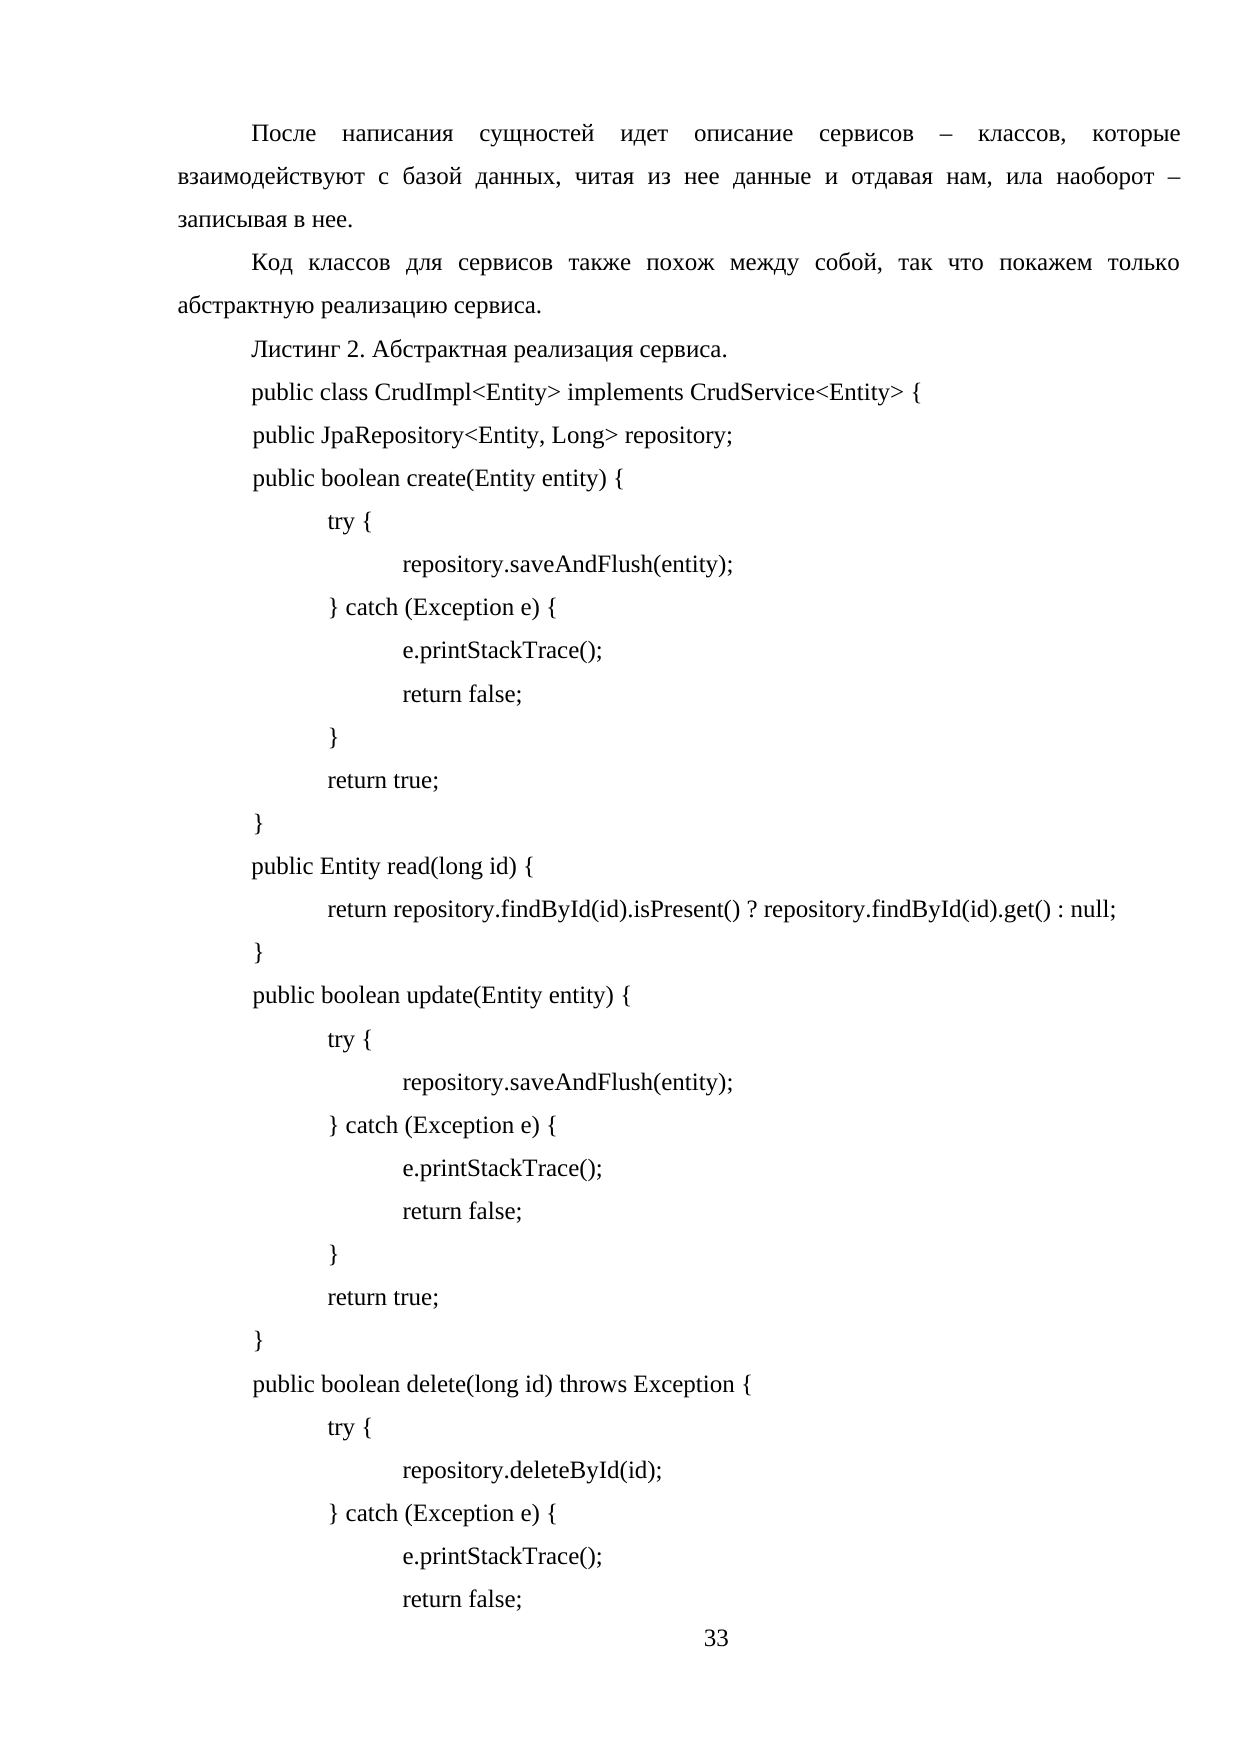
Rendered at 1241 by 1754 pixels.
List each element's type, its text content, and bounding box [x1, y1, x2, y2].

text try { [177, 1412, 1181, 1441]
text } [177, 808, 1181, 837]
text } [177, 1239, 1181, 1268]
text e.printStackTrace(); [177, 1153, 1181, 1182]
text return true; [177, 1282, 1181, 1311]
text try { [177, 506, 1181, 535]
text repository.saveAndFlush(entity); [177, 549, 1181, 578]
text Листинг 2. Абстрактная реализация сервиса. [177, 334, 1181, 362]
text repository.saveAndFlush(entity); [177, 1067, 1181, 1096]
text } [177, 1326, 1181, 1354]
text } catch (Exception e) { [177, 592, 1181, 621]
text repository.deleteById(id); [177, 1455, 1181, 1484]
text После написания сущностей идет описание сервисов – классов, которые взаимодействуют с базой данных, читая из нее данные и отдавая нам, ила наоборот – записывая в нее. [177, 118, 1181, 233]
text Код классов для сервисов также похож между собой, так что покажем только абстрактную реализацию сервиса. [177, 247, 1181, 319]
text } [177, 937, 1181, 966]
text public boolean update(Entity entity) { [177, 981, 1181, 1009]
text return false; [177, 1196, 1181, 1225]
text public boolean create(Entity entity) { [177, 463, 1181, 492]
text return false; [177, 1584, 1181, 1613]
text public Entity read(long id) { [177, 851, 1181, 880]
text return repository.findById(id).isPresent() ? repository.findById(id).get() : null; [177, 894, 1181, 923]
text } catch (Exception e) { [177, 1110, 1181, 1139]
text public JpaRepository<Entity, Long> repository; [177, 420, 1181, 449]
text return false; [177, 679, 1181, 707]
text e.printStackTrace(); [177, 636, 1181, 664]
text e.printStackTrace(); [177, 1541, 1181, 1570]
text return true; [177, 765, 1181, 794]
text } [177, 722, 1181, 751]
text } catch (Exception e) { [177, 1498, 1181, 1527]
text public boolean delete(long id) throws Exception { [177, 1369, 1181, 1397]
text public class CrudImpl<Entity> implements CrudService<Entity> { [177, 377, 1181, 406]
text try { [177, 1024, 1181, 1052]
